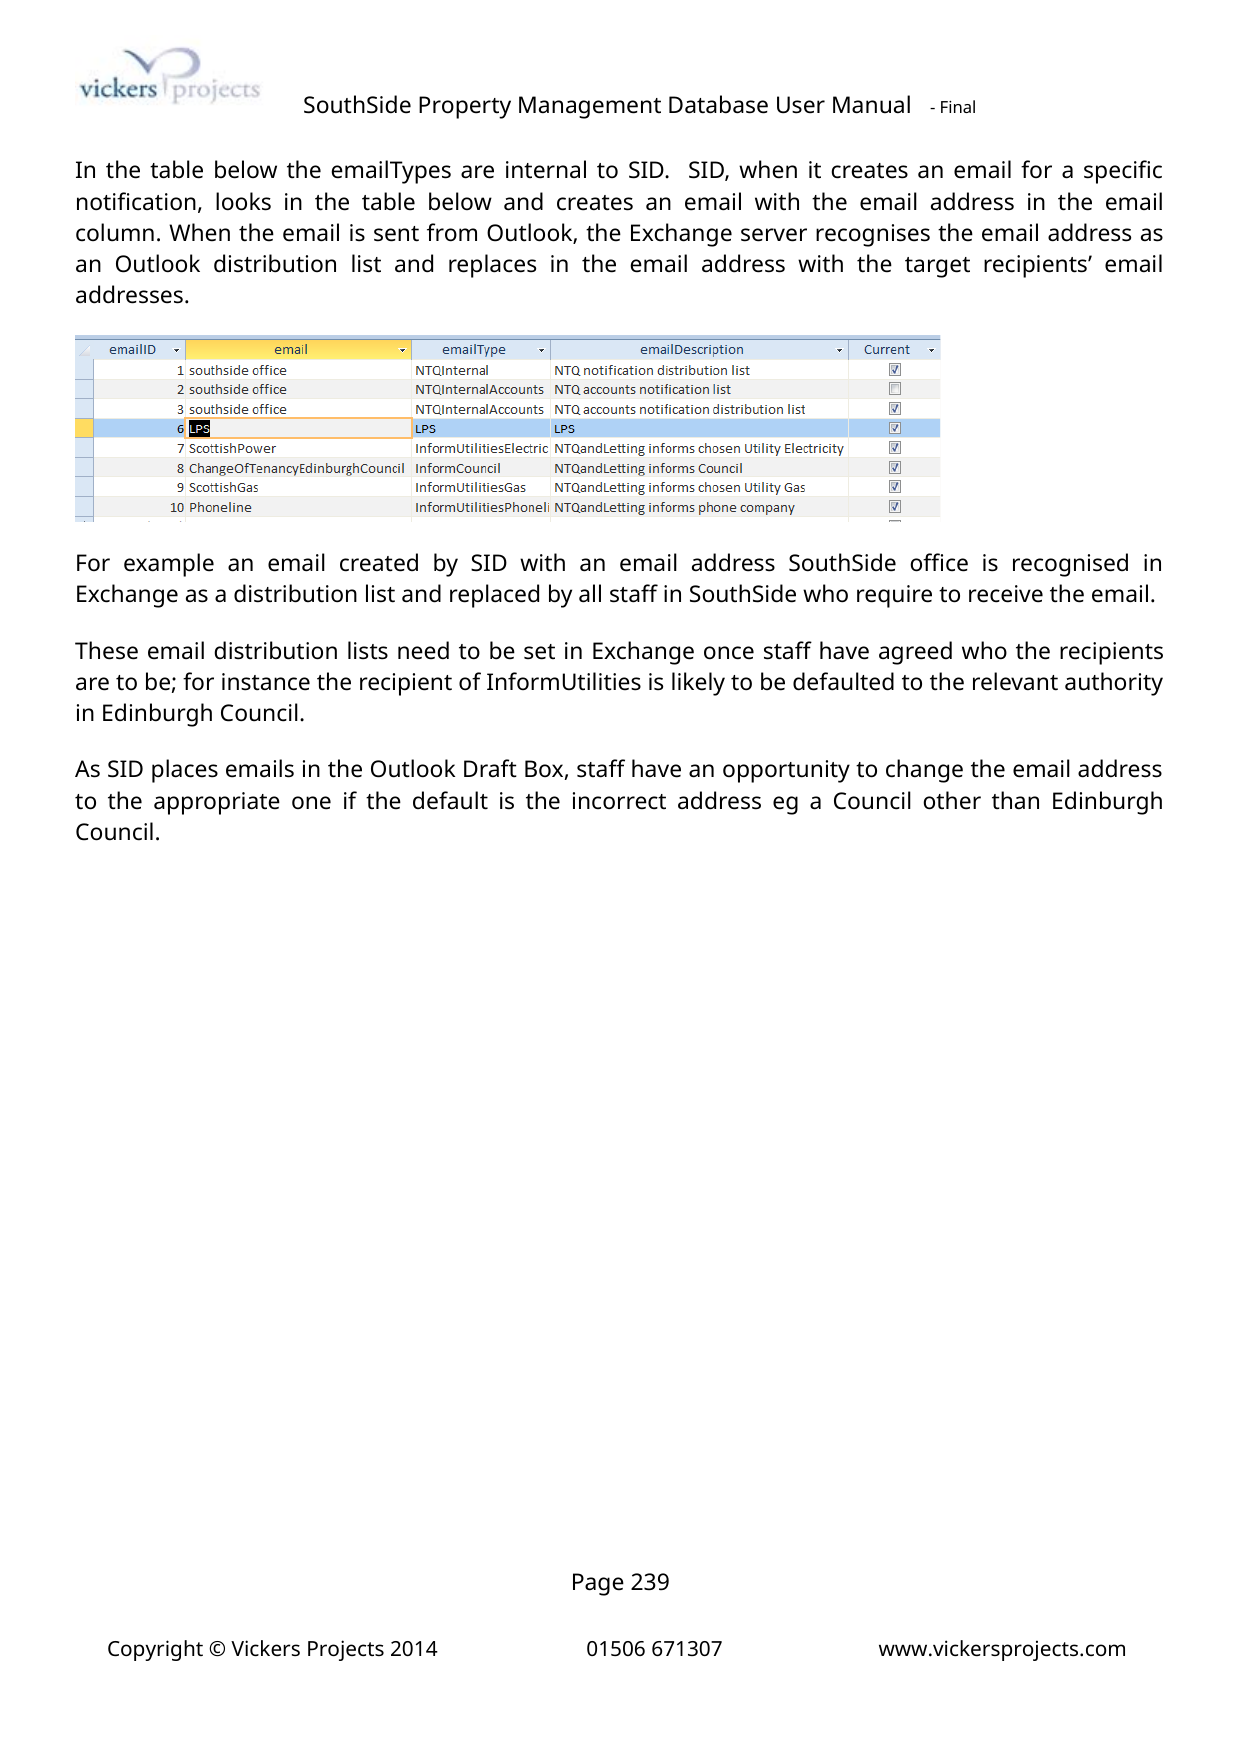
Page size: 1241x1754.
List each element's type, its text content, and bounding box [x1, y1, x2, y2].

picture [75, 35, 268, 114]
text These email distribution lists need to be set in Exchange once staff have agreed who the recipients are to be; for instance the recipient of InformUtilities is likely to be defaulted to the relevant authority in Edinburgh Council. [75, 634, 1165, 728]
picture [75, 335, 941, 522]
text In the table below the emailTypes are internal to SID. SID, when it creates an email for a specific notification, looks in the table below and creates an email with the email address in the email column. When the email is sent from Outlook, the Exchange server recognises the email address as an Outlook distribution list and replaces in the email address with the target recipients’ email addresses. [75, 154, 1165, 311]
text As SID places emails in the Outlook Draft Box, staff have an opportunity to change the email address to the appropriate one if the default is the incorrect address eg a Council other than Edinburgh Council. [75, 753, 1165, 847]
text For example an email created by SID with an email address SouthSide office is recognised in Exchange as a distribution list and replaced by all staff in SouthSide who require to receive the email. [75, 547, 1165, 609]
